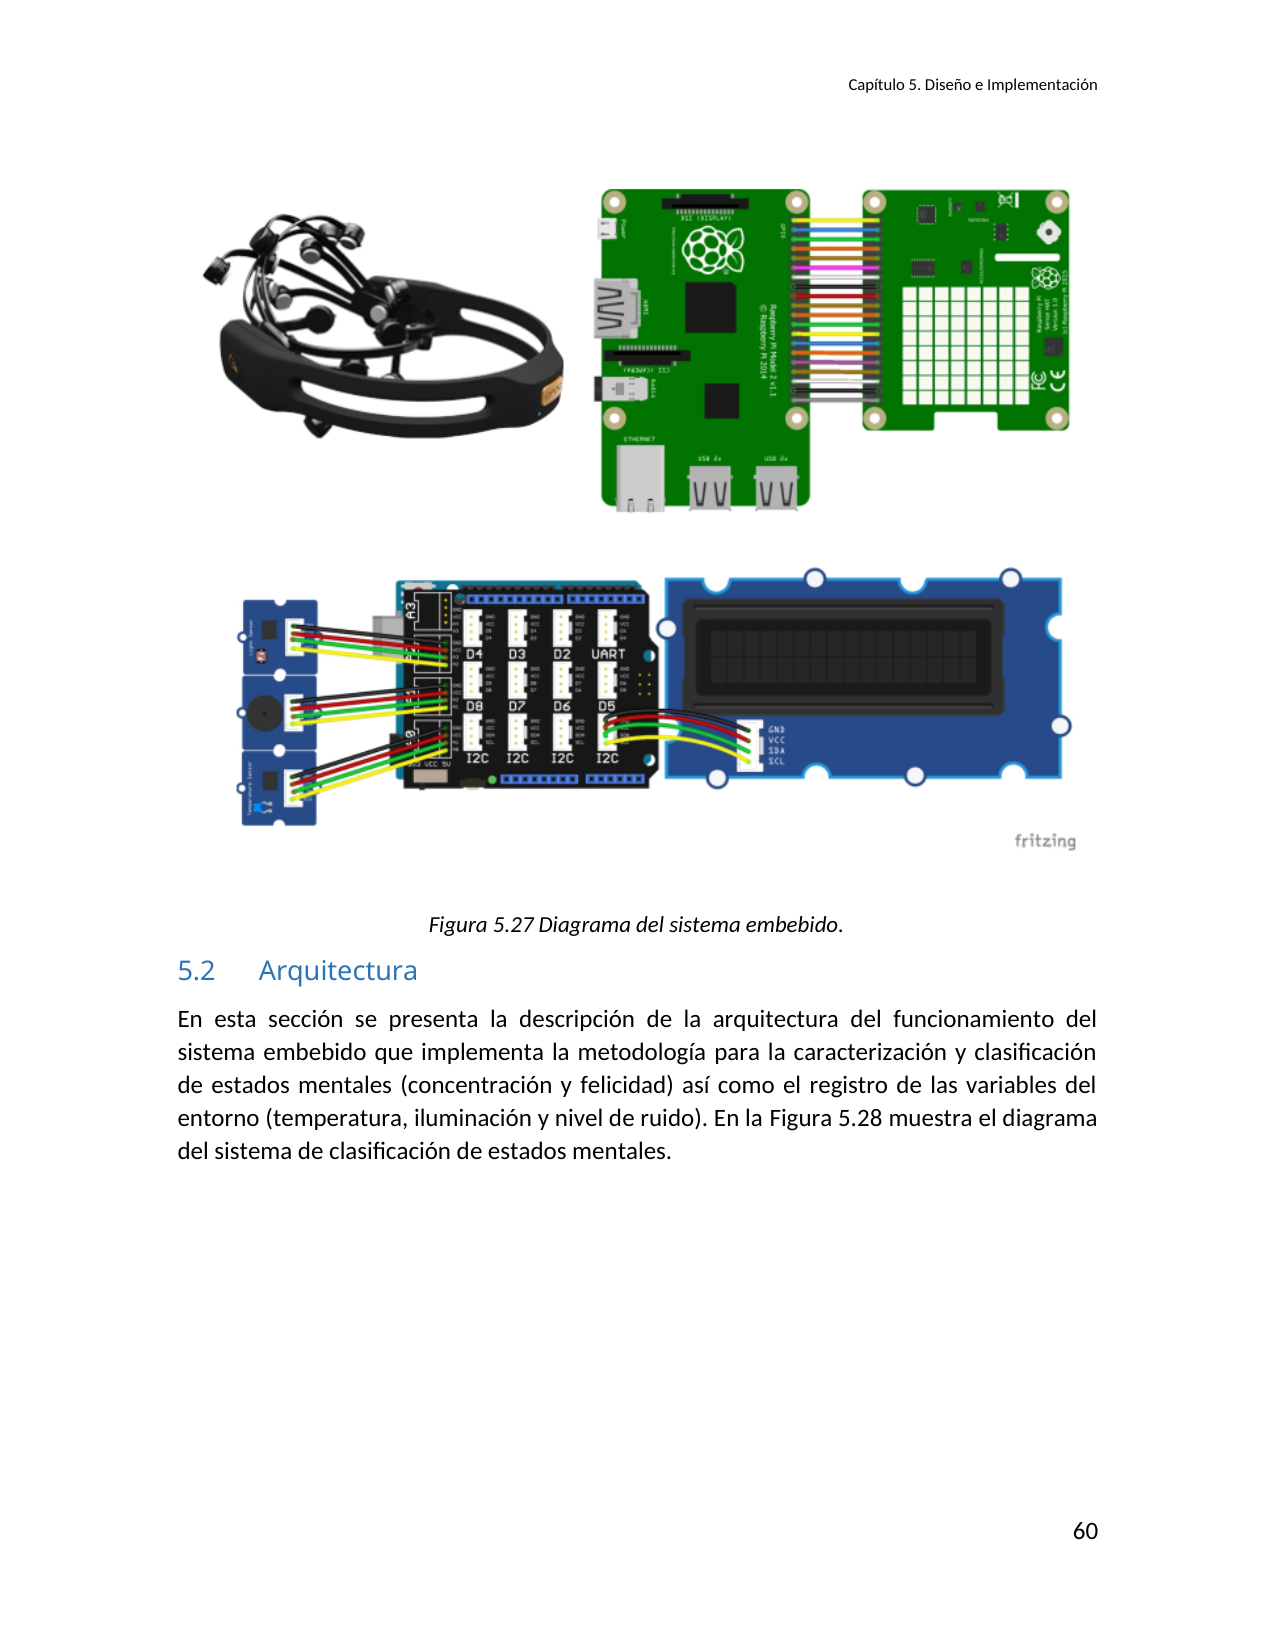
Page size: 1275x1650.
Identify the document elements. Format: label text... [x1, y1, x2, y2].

picture [177, 147, 1120, 896]
subtitle Arquitectura [177, 951, 1098, 988]
